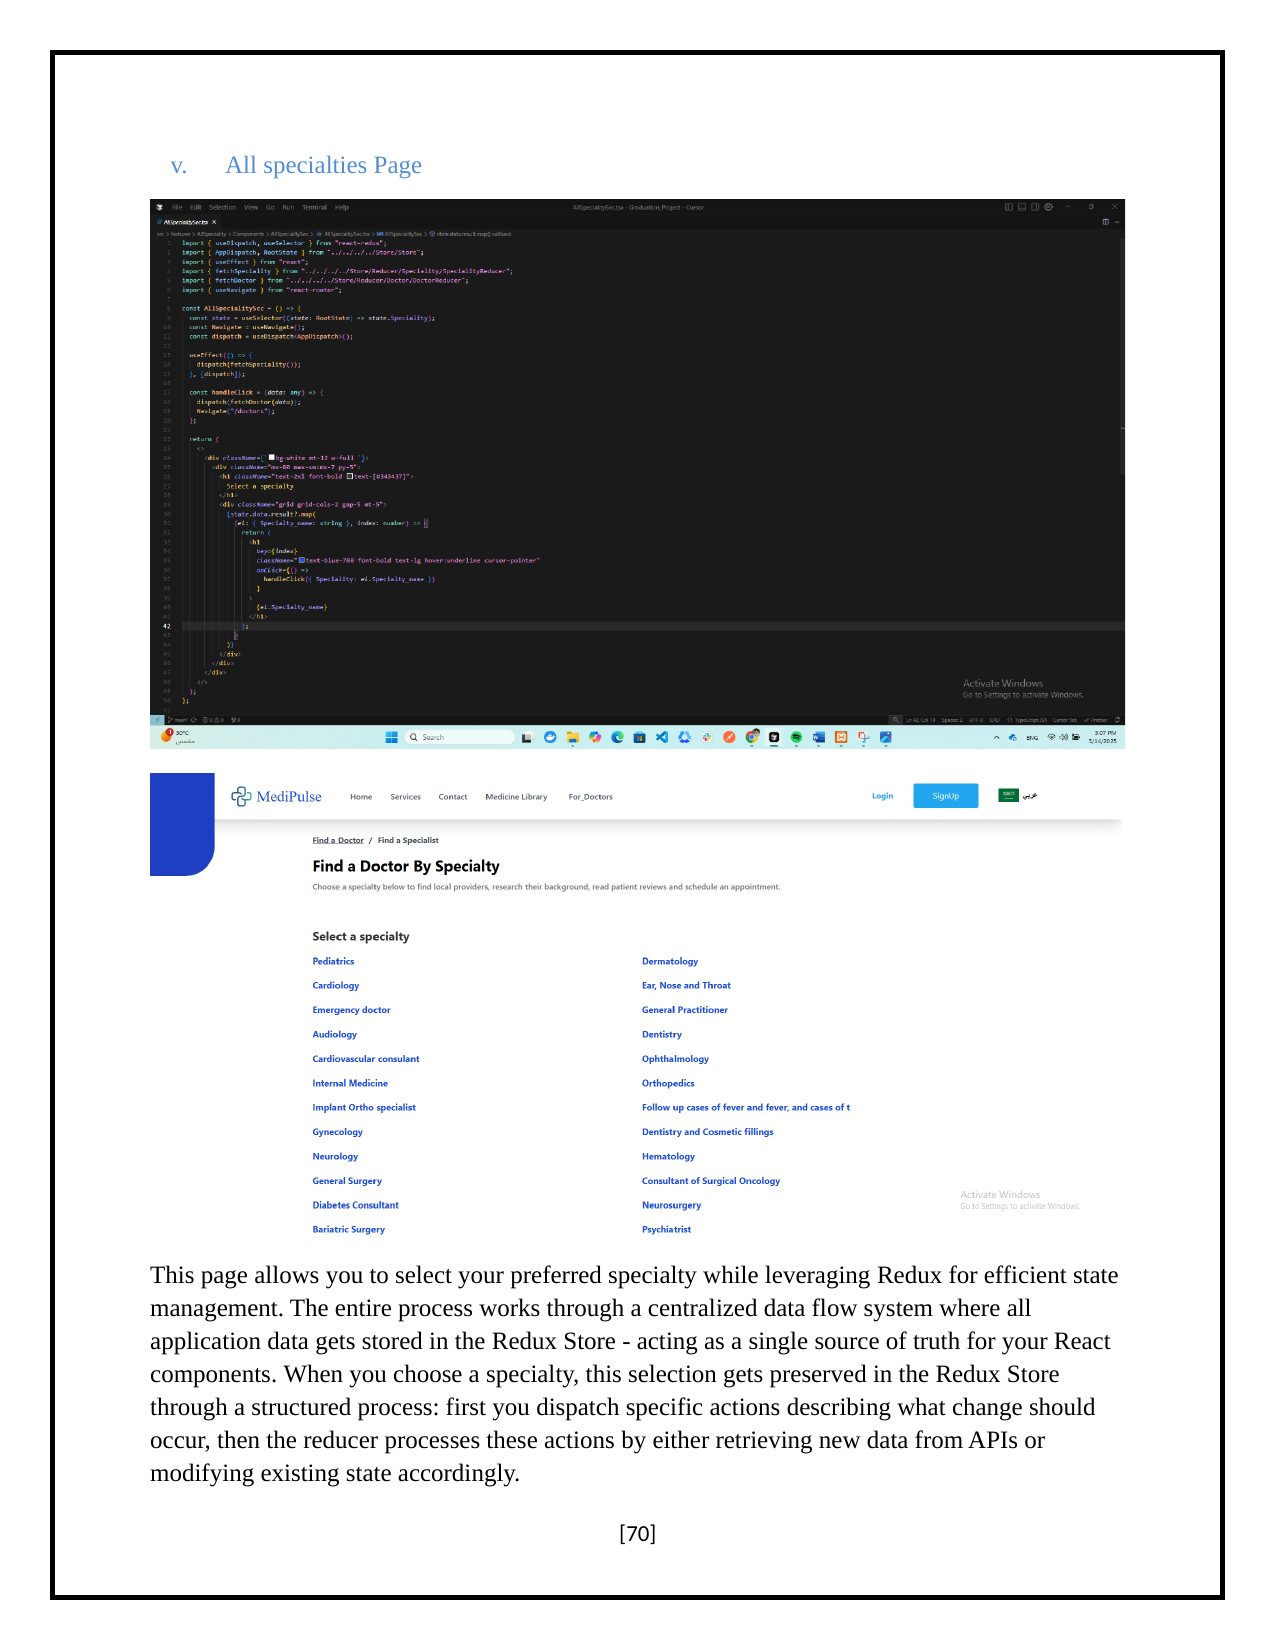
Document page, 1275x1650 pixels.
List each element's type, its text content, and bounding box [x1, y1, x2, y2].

list All specialties Page [187, 150, 1125, 179]
text This page allows you to select your preferred specialty while leveraging Redux for efficient state management. The entire process works through a centralized data flow system where all application data gets stored in the Redux Store - acting as a single source of truth for your React components. When you choose a specialty, this selection gets preserved in the Redux Store through a structured process: first you dispatch specific actions describing what change should occur, then the reducer processes these actions by either retrieving new data from APIs or modifying existing state accordingly. [150, 1260, 1125, 1487]
picture [150, 199, 1125, 749]
picture [150, 773, 1123, 1236]
